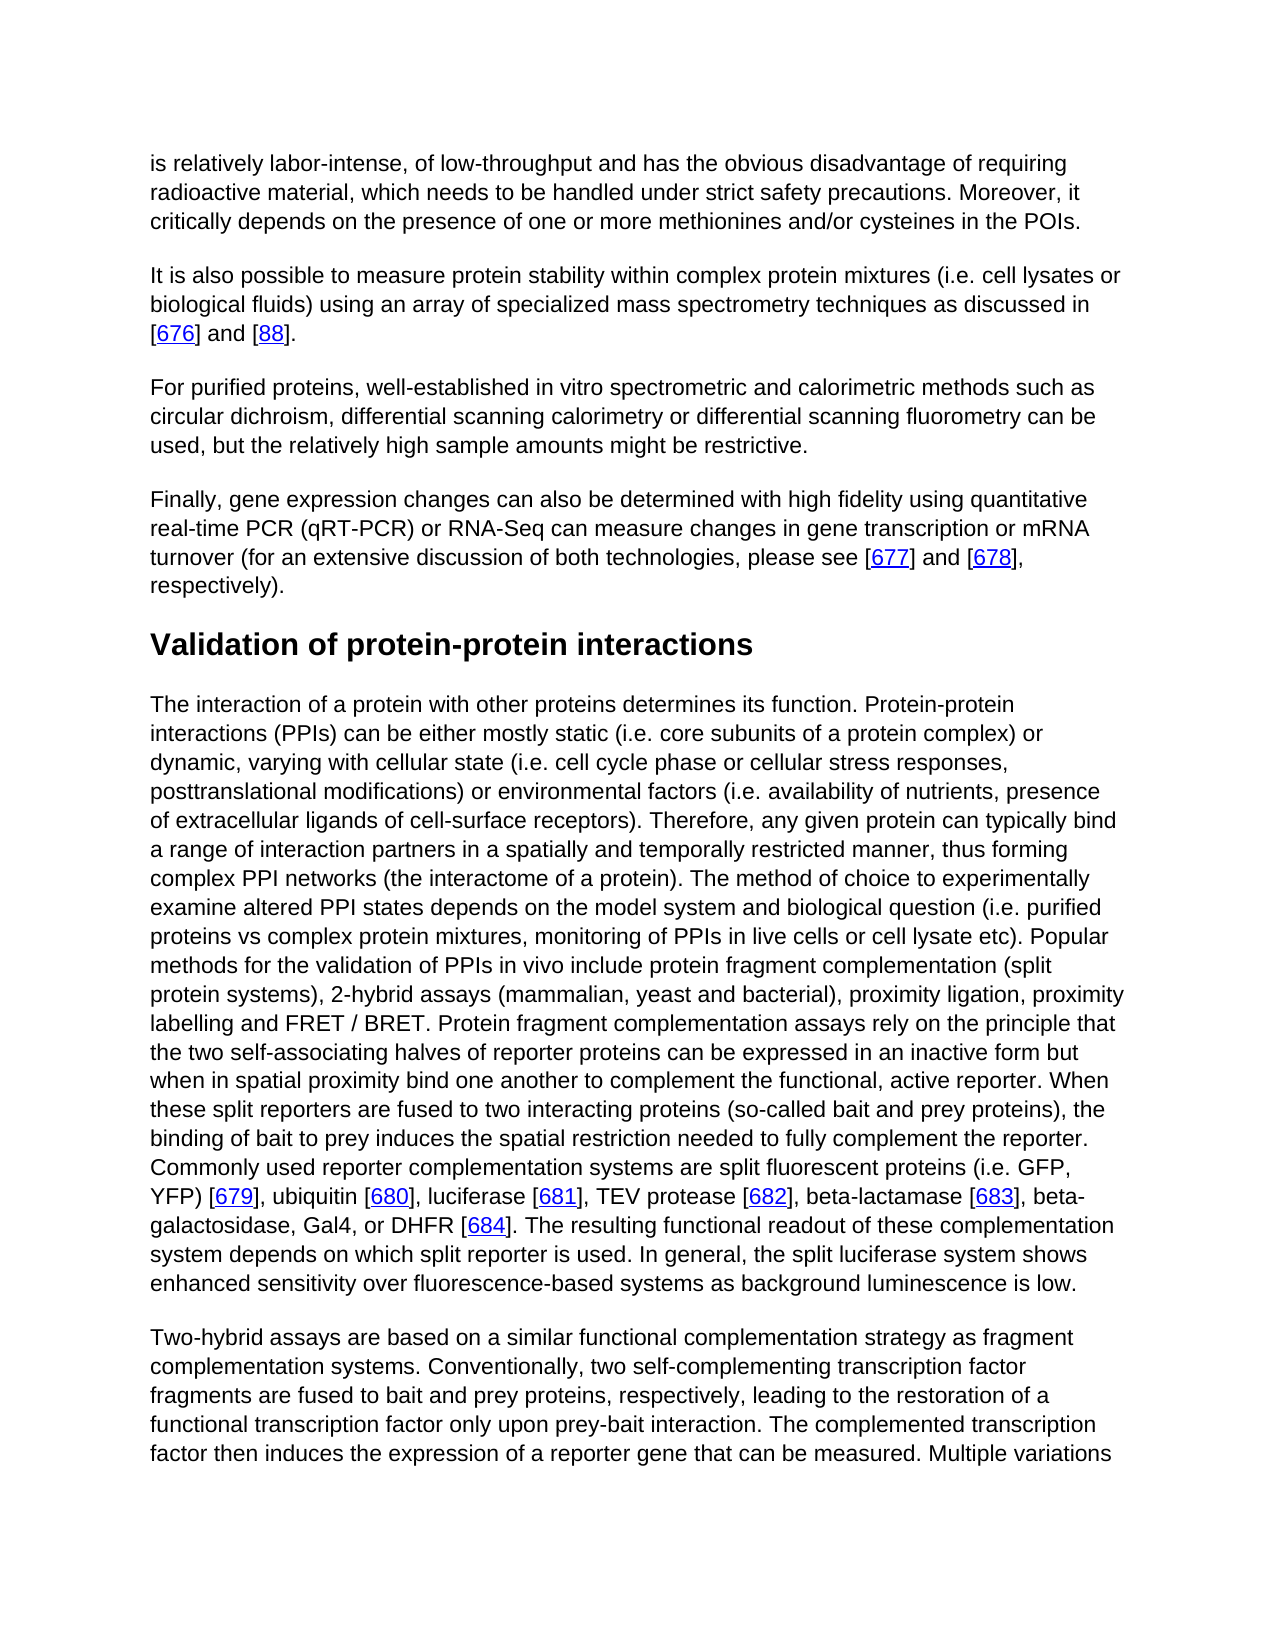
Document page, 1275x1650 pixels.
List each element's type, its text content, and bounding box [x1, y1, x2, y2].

text Finally, gene expression changes can also be determined with high fidelity using quantitative real-time PCR (qRT-PCR) or RNA-Seq can measure changes in gene transcription or mRNA turnover (for an extensive discussion of both technologies, please see [677] and [678], respectively). [150, 486, 1125, 599]
text The interaction of a protein with other proteins determines its function. Protein-protein interactions (PPIs) can be either mostly static (i.e. core subunits of a protein complex) or dynamic, varying with cellular state (i.e. cell cycle phase or cellular stress responses, posttranslational modifications) or environmental factors (i.e. availability of nutrients, presence of extracellular ligands of cell-surface receptors). Therefore, any given protein can typically bind a range of interaction partners in a spatially and temporally restricted manner, thus forming complex PPI networks (the interactome of a protein). The method of choice to experimentally examine altered PPI states depends on the model system and biological question (i.e. purified proteins vs complex protein mixtures, monitoring of PPIs in live cells or cell lysate etc). Popular methods for the validation of PPIs in vivo include protein fragment complementation (split protein systems), 2-hybrid assays (mammalian, yeast and bacterial), proximity ligation, proximity labelling and FRET / BRET. Protein fragment complementation assays rely on the principle that the two self-associating halves of reporter proteins can be expressed in an inactive form but when in spatial proximity bind one another to complement the functional, active reporter. When these split reporters are fused to two interacting proteins (so-called bait and prey proteins), the binding of bait to prey induces the spatial restriction needed to fully complement the reporter. Commonly used reporter complementation systems are split fluorescent proteins (i.e. GFP, YFP) [679], ubiquitin [680], luciferase [681], TEV protease [682], beta-lactamase [683], beta-galactosidase, Gal4, or DHFR [684]. The resulting functional readout of these complementation system depends on which split reporter is used. In general, the split luciferase system shows enhanced sensitivity over fluorescence-based systems as background luminescence is low. [150, 691, 1125, 1296]
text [150, 150, 1125, 234]
text It is also possible to measure protein stability within complex protein mixtures (i.e. cell lysates or biological fluids) using an array of specialized mass spectrometry techniques as discussed in [676] and [88]. [150, 262, 1125, 346]
text For purified proteins, well-established in vitro spectrometric and calorimetric methods such as circular dichroism, differential scanning calorimetry or differential scanning fluorometry can be used, but the relatively high sample amounts might be restrictive. [150, 374, 1125, 458]
subtitle Validation of protein-protein interactions [150, 626, 1125, 662]
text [150, 1324, 1125, 1466]
